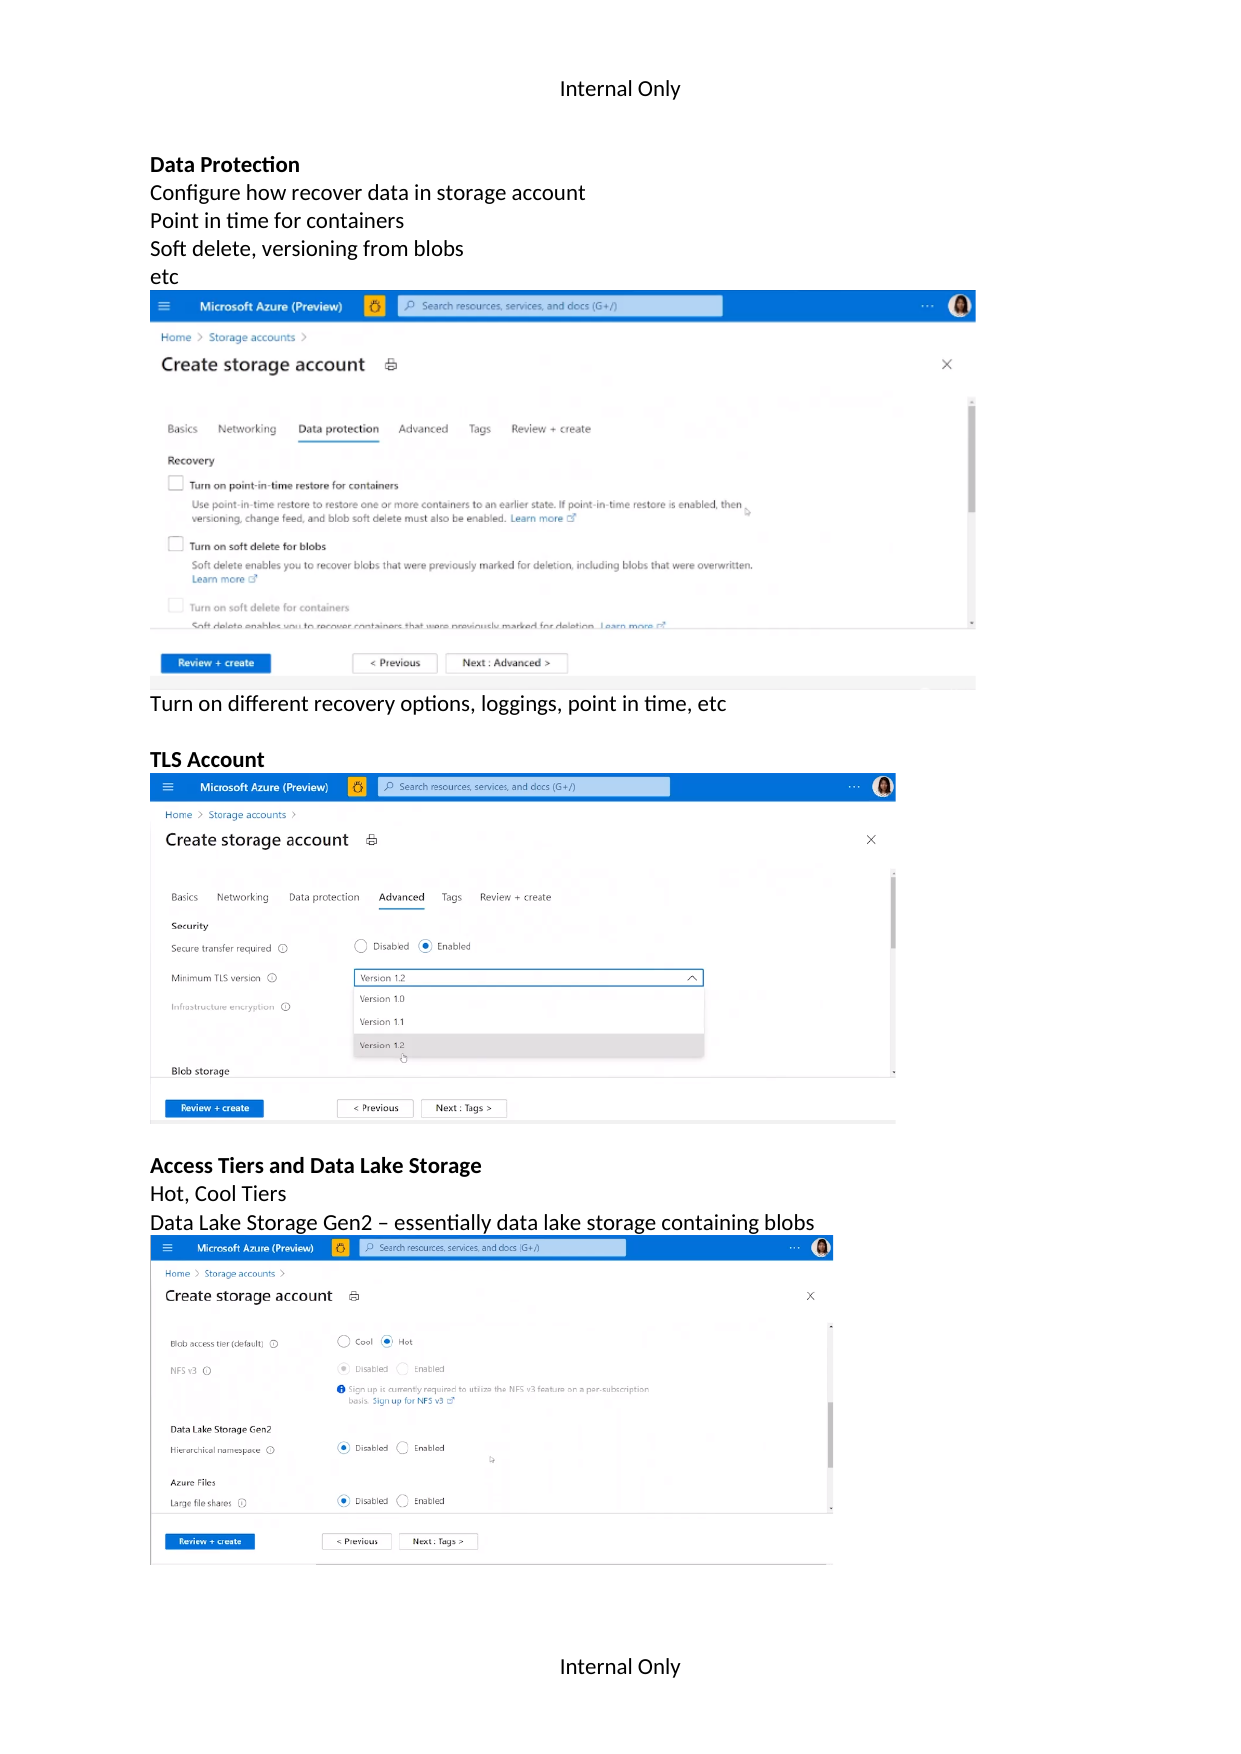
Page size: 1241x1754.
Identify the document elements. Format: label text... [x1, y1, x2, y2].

text Data Lake Storage Gen2 – essentially data lake storage containing blobs [150, 1208, 1090, 1236]
picture [150, 773, 896, 1124]
picture [150, 290, 976, 690]
text Data Protection [150, 150, 1090, 178]
text Point in time for containers [150, 206, 1090, 234]
text TLS Account [150, 746, 1090, 773]
text etc [150, 262, 1090, 290]
text Turn on different recovery options, loggings, point in time, etc [150, 689, 1090, 717]
text Configure how recover data in storage account [150, 178, 1090, 206]
picture [150, 1235, 834, 1565]
text Access Tiers and Data Lake Storage [150, 1152, 1090, 1179]
text Soft delete, versioning from blobs [150, 234, 1090, 262]
text Hot, Cool Tiers [150, 1179, 1090, 1208]
